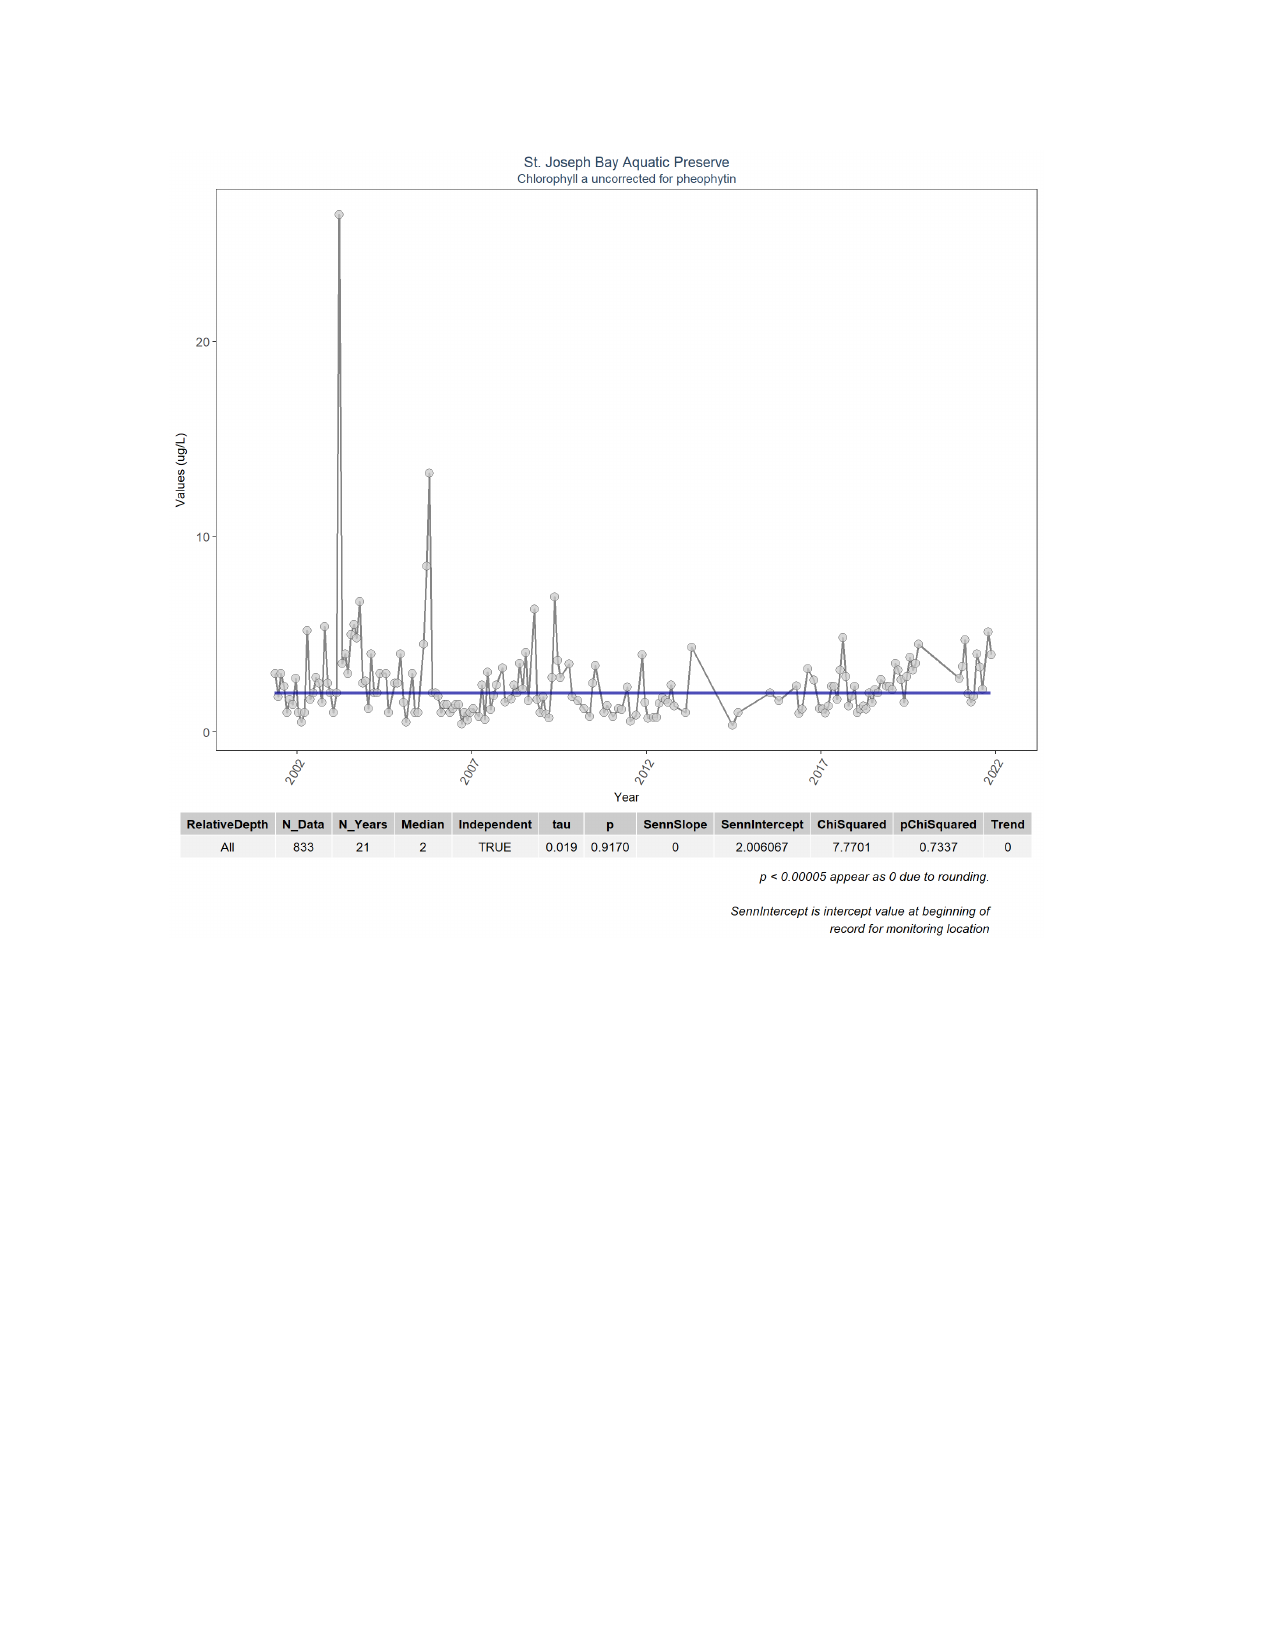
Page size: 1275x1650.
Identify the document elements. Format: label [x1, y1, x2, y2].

picture [168, 150, 1044, 938]
